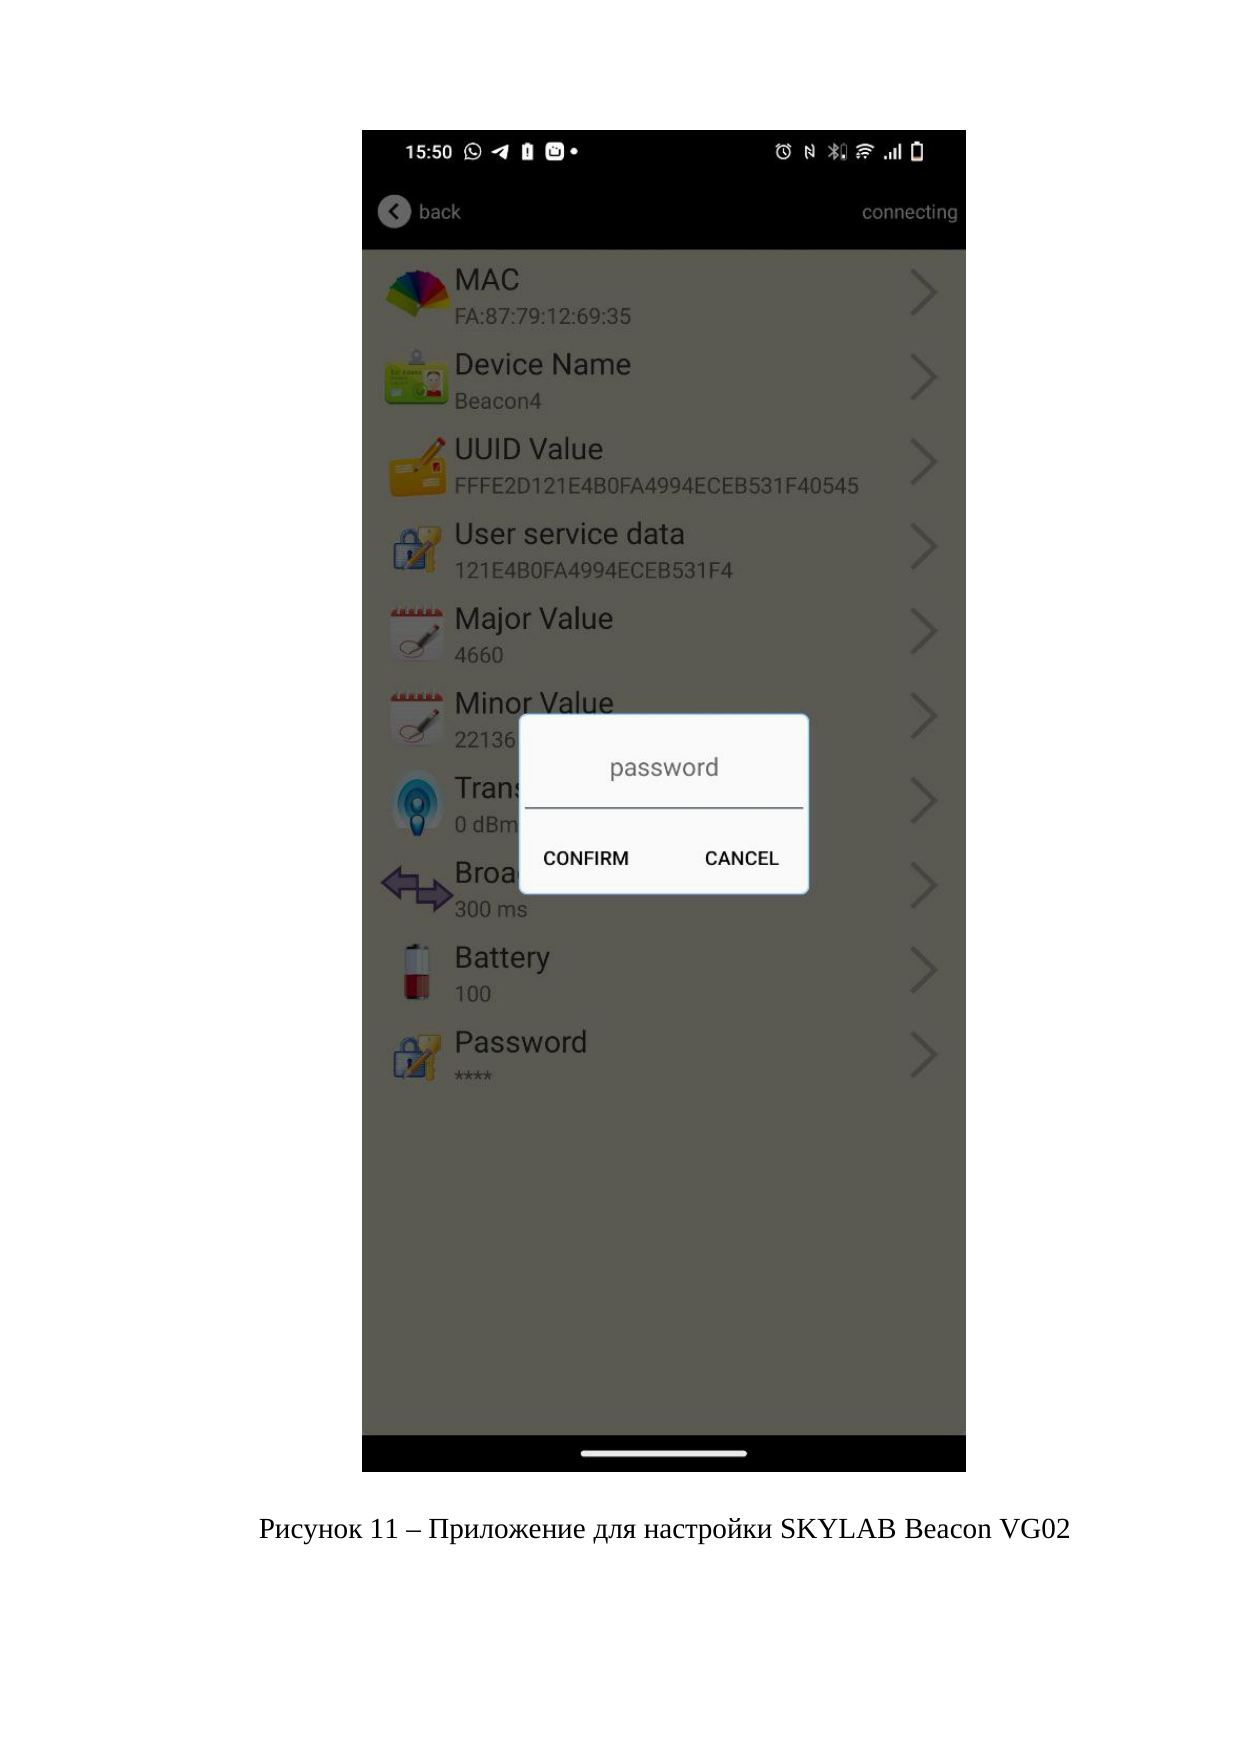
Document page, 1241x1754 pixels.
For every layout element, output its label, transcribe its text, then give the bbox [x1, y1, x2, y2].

text Рисунок 11 – доступа Приложение метки для p настройки усредненному SKYLAB не Beacon этажей VG02 [177, 1511, 1152, 1544]
picture [362, 130, 966, 1472]
